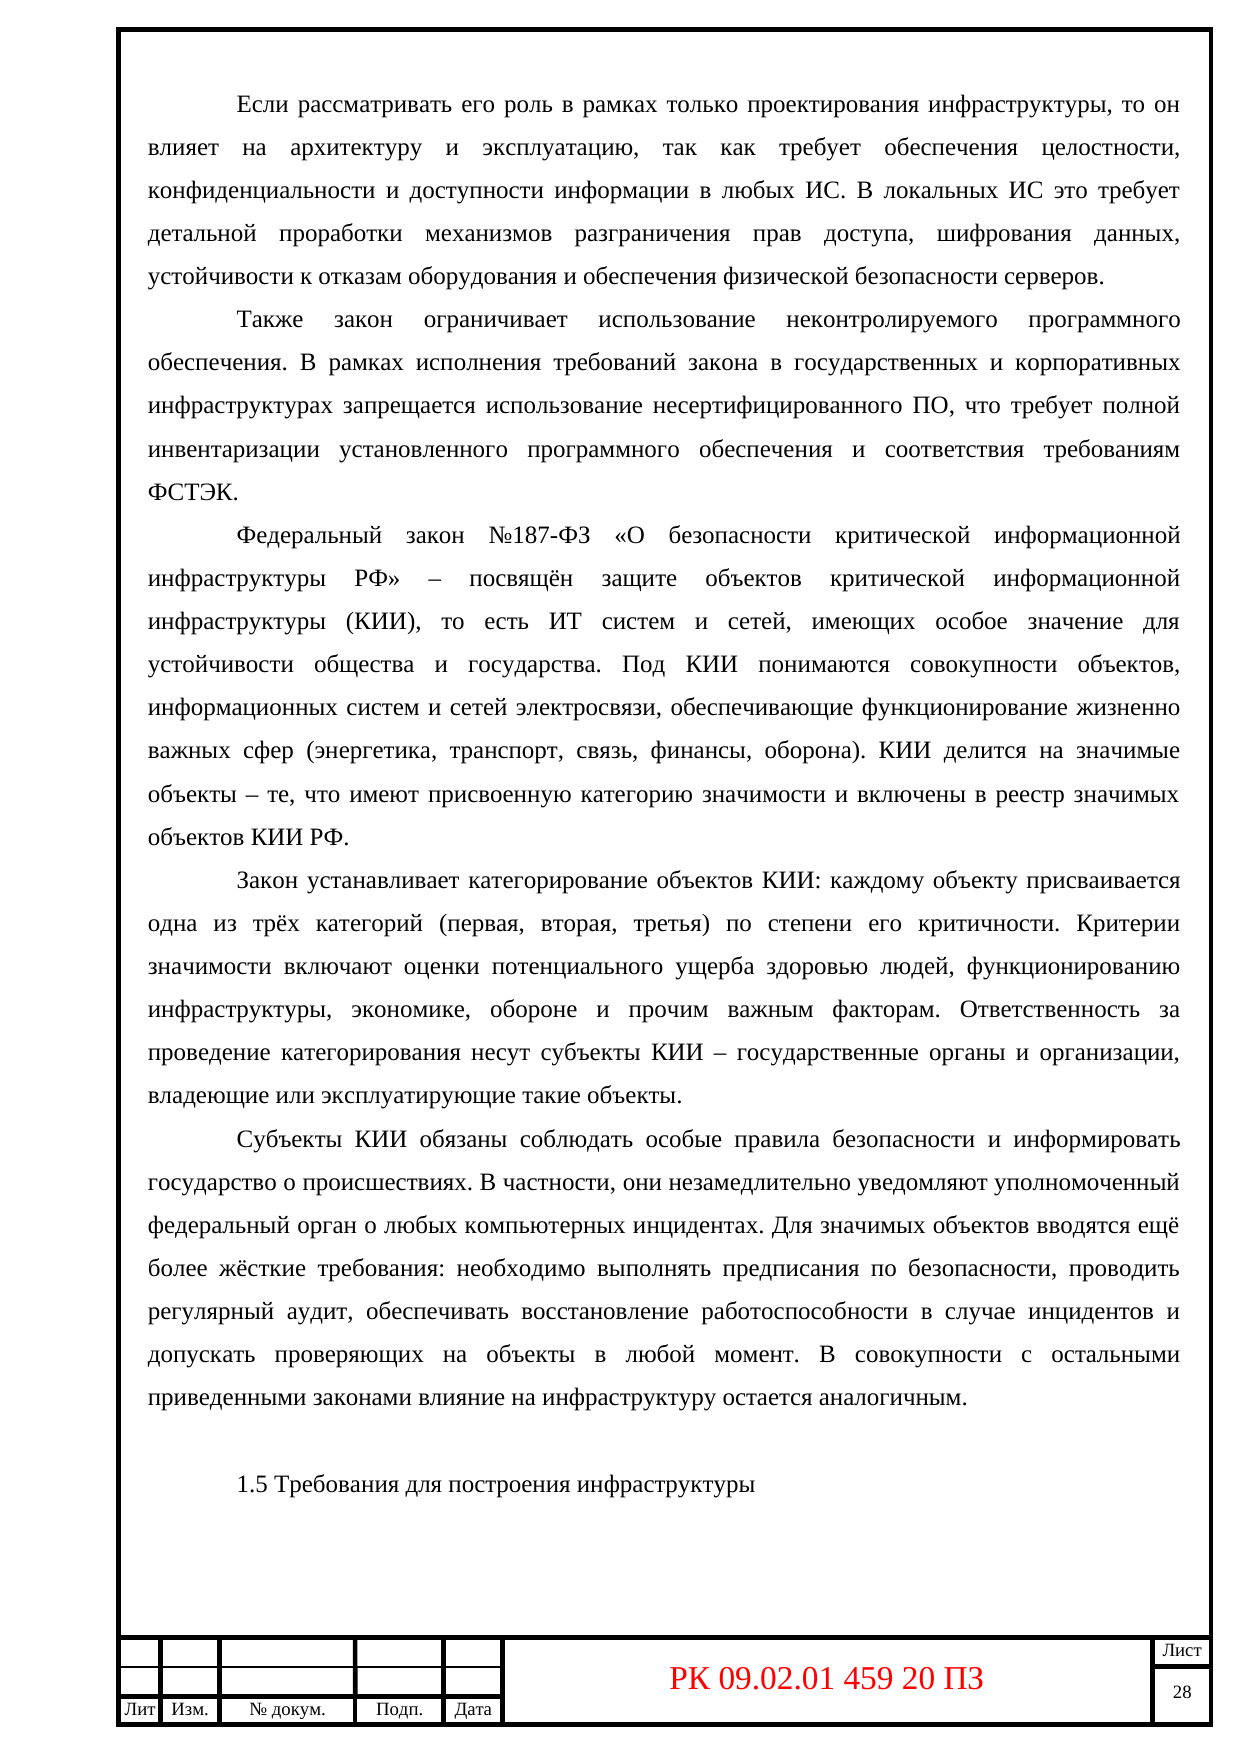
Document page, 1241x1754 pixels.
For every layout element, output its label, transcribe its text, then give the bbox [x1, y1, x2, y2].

text Также закон ограничивает использование неконтролируемого программного обеспечения. В рамках исполнения требований закона в государственных и корпоративных инфраструктурах запрещается использование несертифицированного ПО, что требует полной инвентаризации установленного программного обеспечения и соответствия требованиям ФСТЭК. [148, 304, 1181, 506]
text Субъекты КИИ обязаны соблюдать особые правила безопасности и информировать государство о происшествиях. В частности, они незамедлительно уведомляют уполномоченный федеральный орган о любых компьютерных инцидентах. Для значимых объектов вводятся ещё более жёсткие требования: необходимо выполнять предписания по безопасности, проводить регулярный аудит, обеспечивать восстановление работоспособности в случае инцидентов и допускать проверяющих на объекты в любой момент. В совокупности с остальными приведенными законами влияние на инфраструктуру остается аналогичным. [148, 1124, 1181, 1411]
text Федеральный закон №187-ФЗ «О безопасности критической информационной инфраструктуры РФ» – посвящён защите объектов критической информационной инфраструктуры (КИИ), то есть ИТ систем и сетей, имеющих особое значение для устойчивости общества и государства. Под КИИ понимаются совокупности объектов, информационных систем и сетей электросвязи, обеспечивающие функционирование жизненно важных сфер (энергетика, транспорт, связь, финансы, оборона). КИИ делится на значимые объекты – те, что имеют присвоенную категорию значимости и включены в реестр значимых объектов КИИ РФ. [148, 520, 1181, 851]
subtitle 1.5 Требования для построения инфраструктуры [236, 1469, 1181, 1497]
text Закон устанавливает категорирование объектов КИИ: каждому объекту присваивается одна из трёх категорий (первая, вторая, третья) по степени его критичности. Критерии значимости включают оценки потенциального ущерба здоровью людей, функционированию инфраструктуры, экономике, обороне и прочим важным факторам. Ответственность за проведение категорирования несут субъекты КИИ – государственные органы и организации, владеющие или эксплуатирующие такие объекты. [148, 865, 1181, 1109]
text Если рассматривать его роль в рамках только проектирования инфраструктуры, то он влияет на архитектуру и эксплуатацию, так как требует обеспечения целостности, конфиденциальности и доступности информации в любых ИС. В локальных ИС это требует детальной проработки механизмов разграничения прав доступа, шифрования данных, устойчивости к отказам оборудования и обеспечения физической безопасности серверов. [148, 89, 1181, 290]
